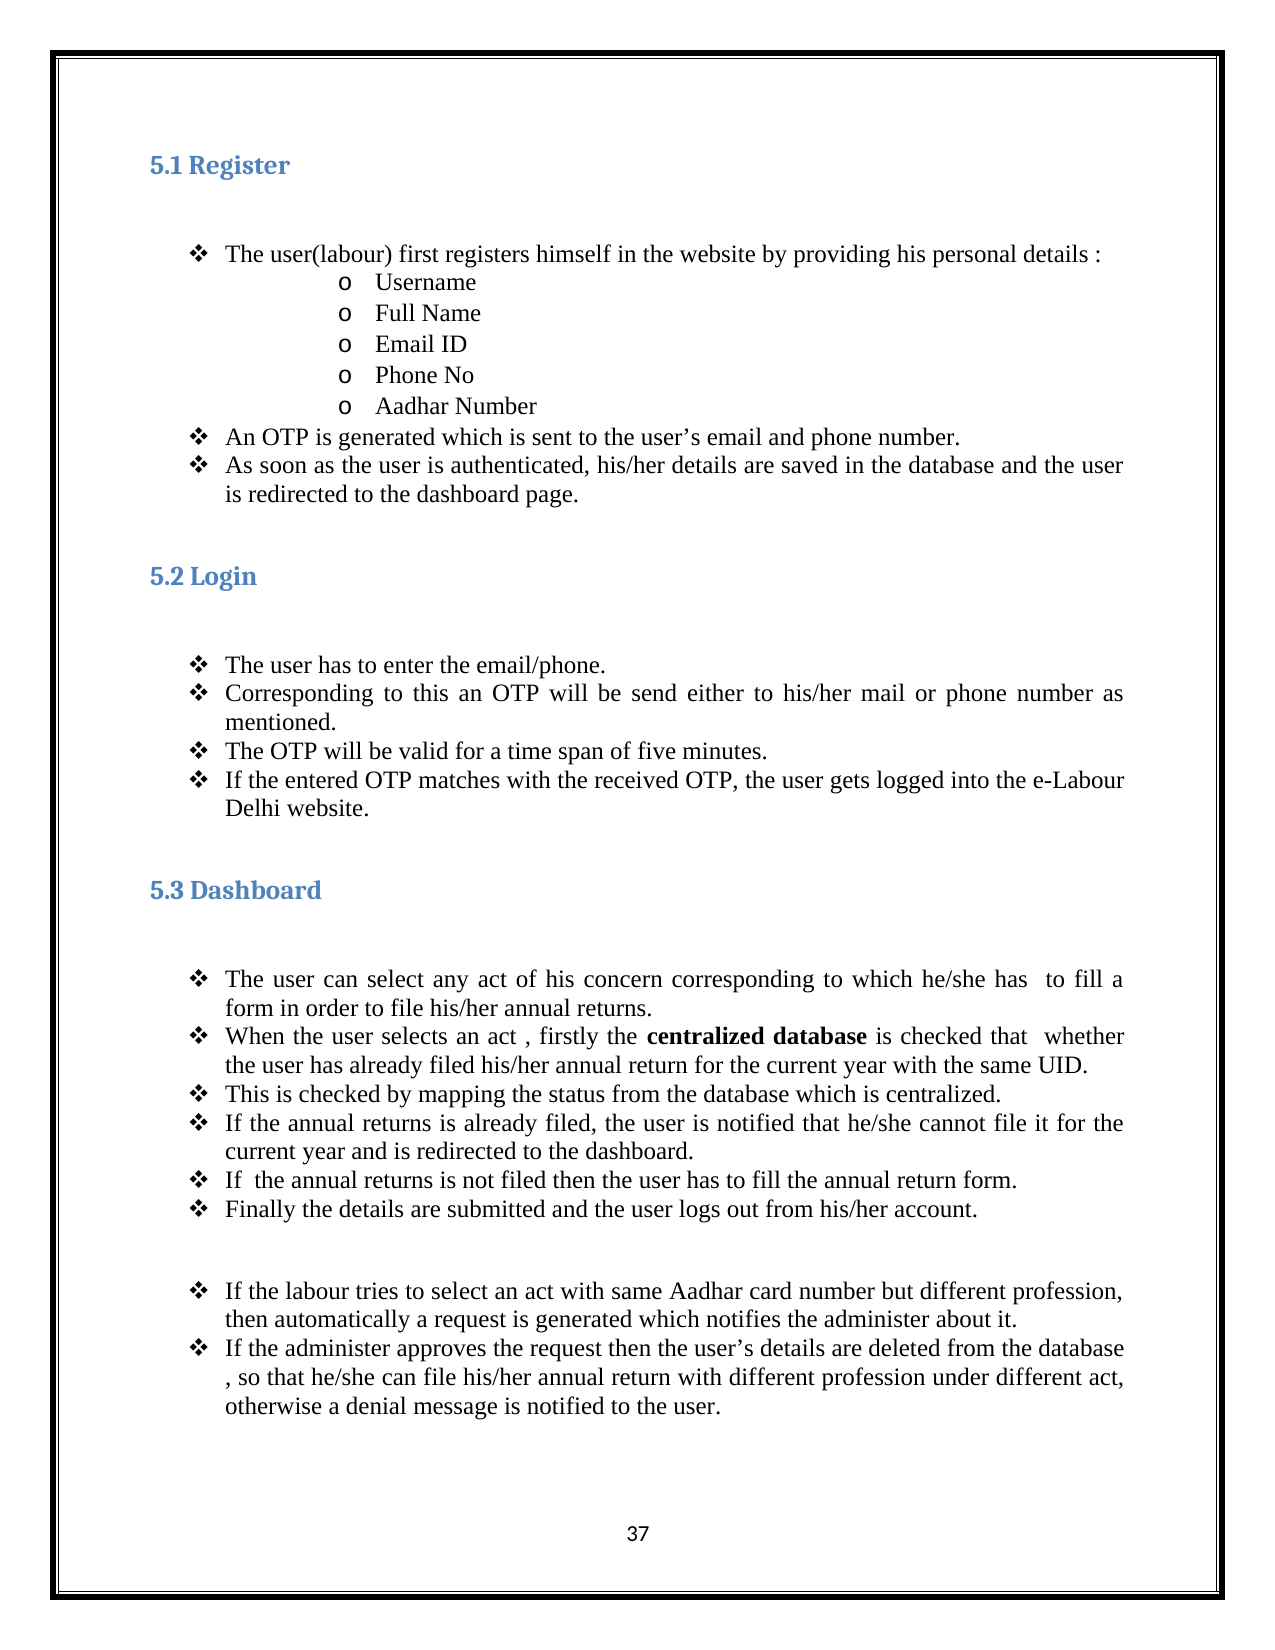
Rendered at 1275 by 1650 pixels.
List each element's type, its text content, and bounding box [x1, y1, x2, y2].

list Phone No [337, 360, 1125, 391]
subtitle 5.2 Login [150, 561, 1125, 592]
subtitle 5.3 Dashboard [150, 875, 1125, 906]
list The user has to enter the email/phone. [187, 650, 1125, 678]
list This is checked by mapping the status from the database which is centralized. [187, 1079, 1125, 1108]
subtitle 5.1 Register [150, 150, 1125, 181]
list Email ID [337, 329, 1125, 360]
list If the annual returns is already filed, the user is notified that he/she cannot file it for the current year and is redirected to the dashboard. [187, 1108, 1125, 1165]
list The OTP will be valid for a time span of five minutes. [187, 736, 1125, 765]
list The user can select any act of his concern corresponding to which he/she has to fill a form in order to file his/her annual returns. [187, 964, 1125, 1021]
list If the administer approves the request then the user’s details are deleted from the database , so that he/she can file his/her annual return with different profession under different act, otherwise a denial message is notified to the user. [187, 1333, 1125, 1419]
list Corresponding to this an OTP will be send either to his/her mail or phone number as mentioned. [187, 678, 1125, 736]
list Full Name [337, 298, 1125, 329]
list If the entered OTP matches with the received OTP, the user gets logged into the e-Labour Delhi website. [187, 765, 1125, 822]
list Username [337, 267, 1125, 298]
list The user(labour) first registers himself in the website by providing his personal details : [187, 239, 1125, 267]
list When the user selects an act , firstly the centralized database is checked that whether the user has already filed his/her annual return for the current year with the same UID. [187, 1021, 1125, 1079]
list Aadhar Number [337, 391, 1125, 422]
list An OTP is generated which is sent to the user’s email and phone number. [187, 422, 1125, 450]
list If the labour tries to select an act with same Aadhar card number but different profession, then automatically a request is generated which notifies the administer about it. [187, 1276, 1125, 1333]
list As soon as the user is authenticated, his/her details are saved in the database and the user is redirected to the dashboard page. [187, 450, 1125, 508]
list Finally the details are submitted and the user logs out from his/her account. [187, 1194, 1125, 1223]
list If the annual returns is not filed then the user has to fill the annual return form. [187, 1165, 1125, 1194]
